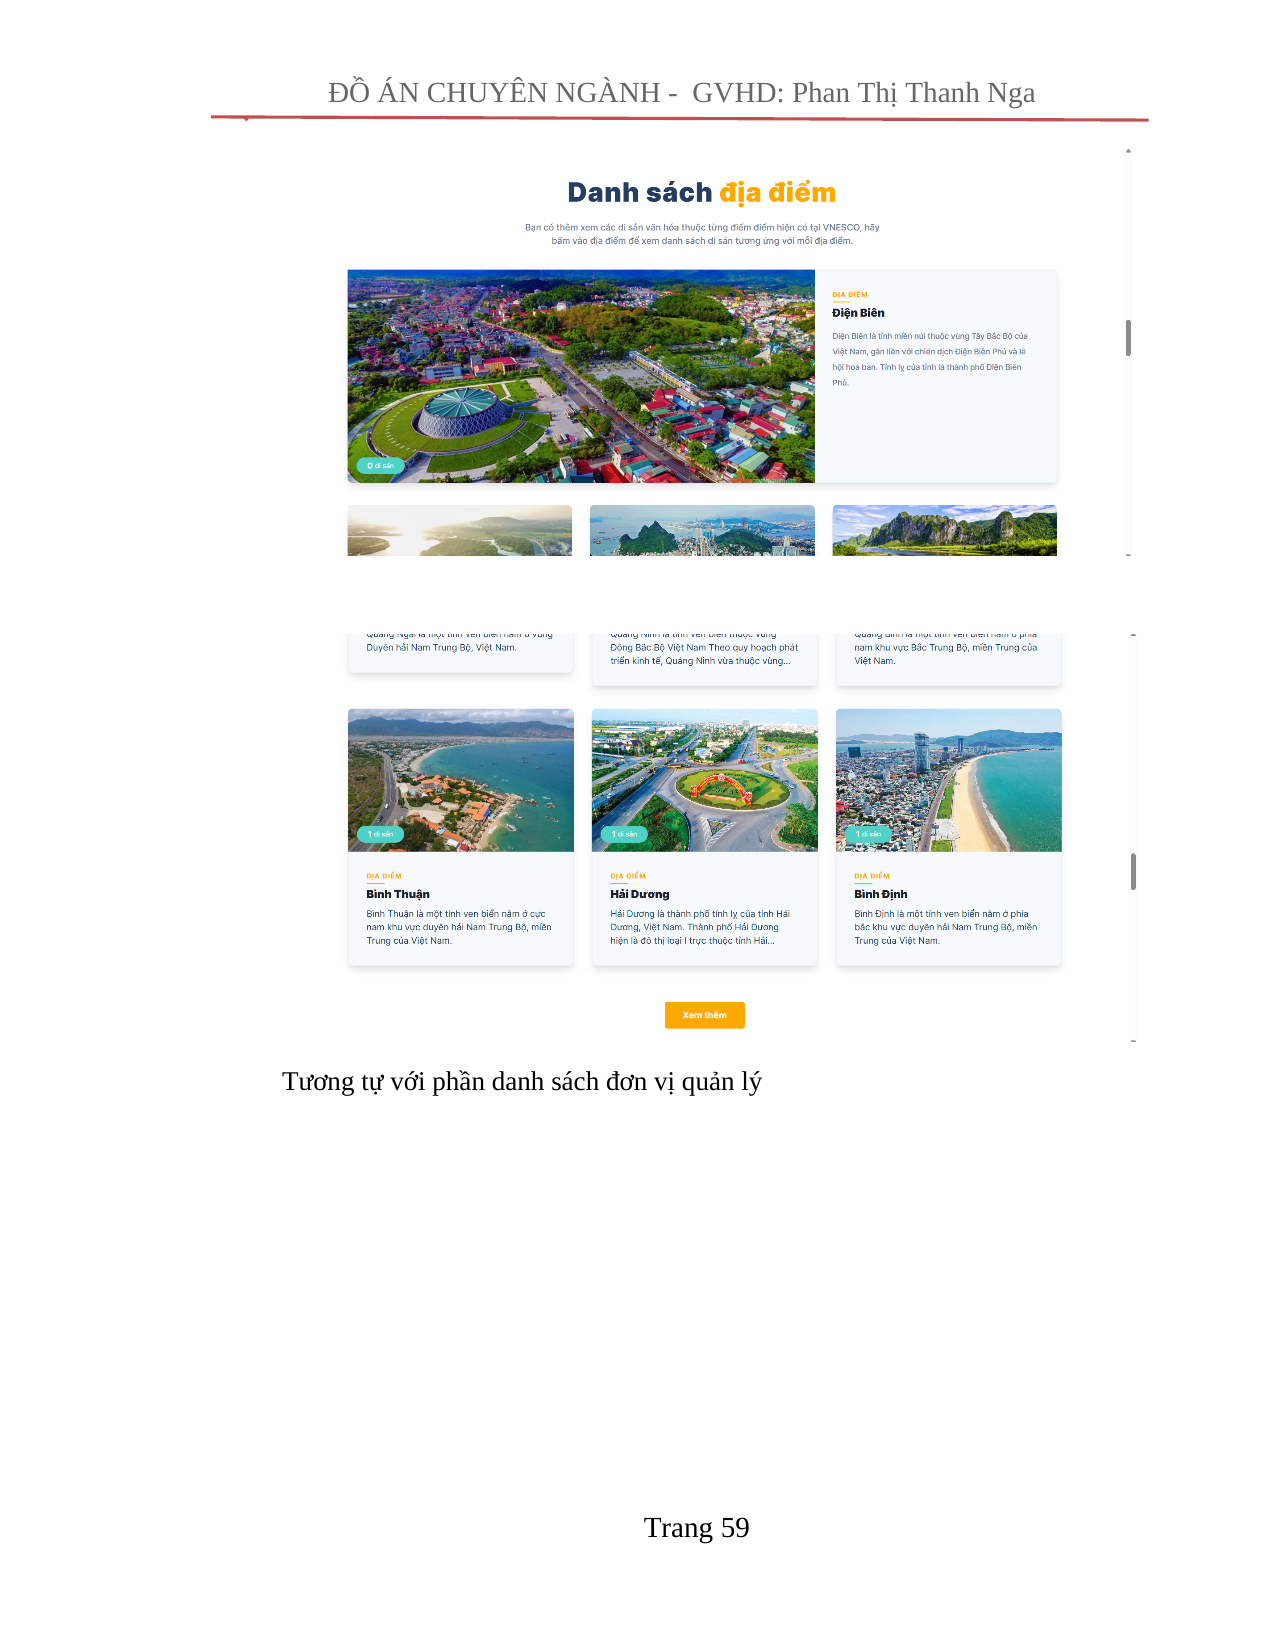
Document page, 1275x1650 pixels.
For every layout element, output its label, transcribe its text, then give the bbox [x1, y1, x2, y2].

picture [281, 147, 1133, 556]
picture [281, 634, 1138, 1042]
text Tương tự với phần danh sách đơn vị quản lý [207, 1065, 1157, 1097]
